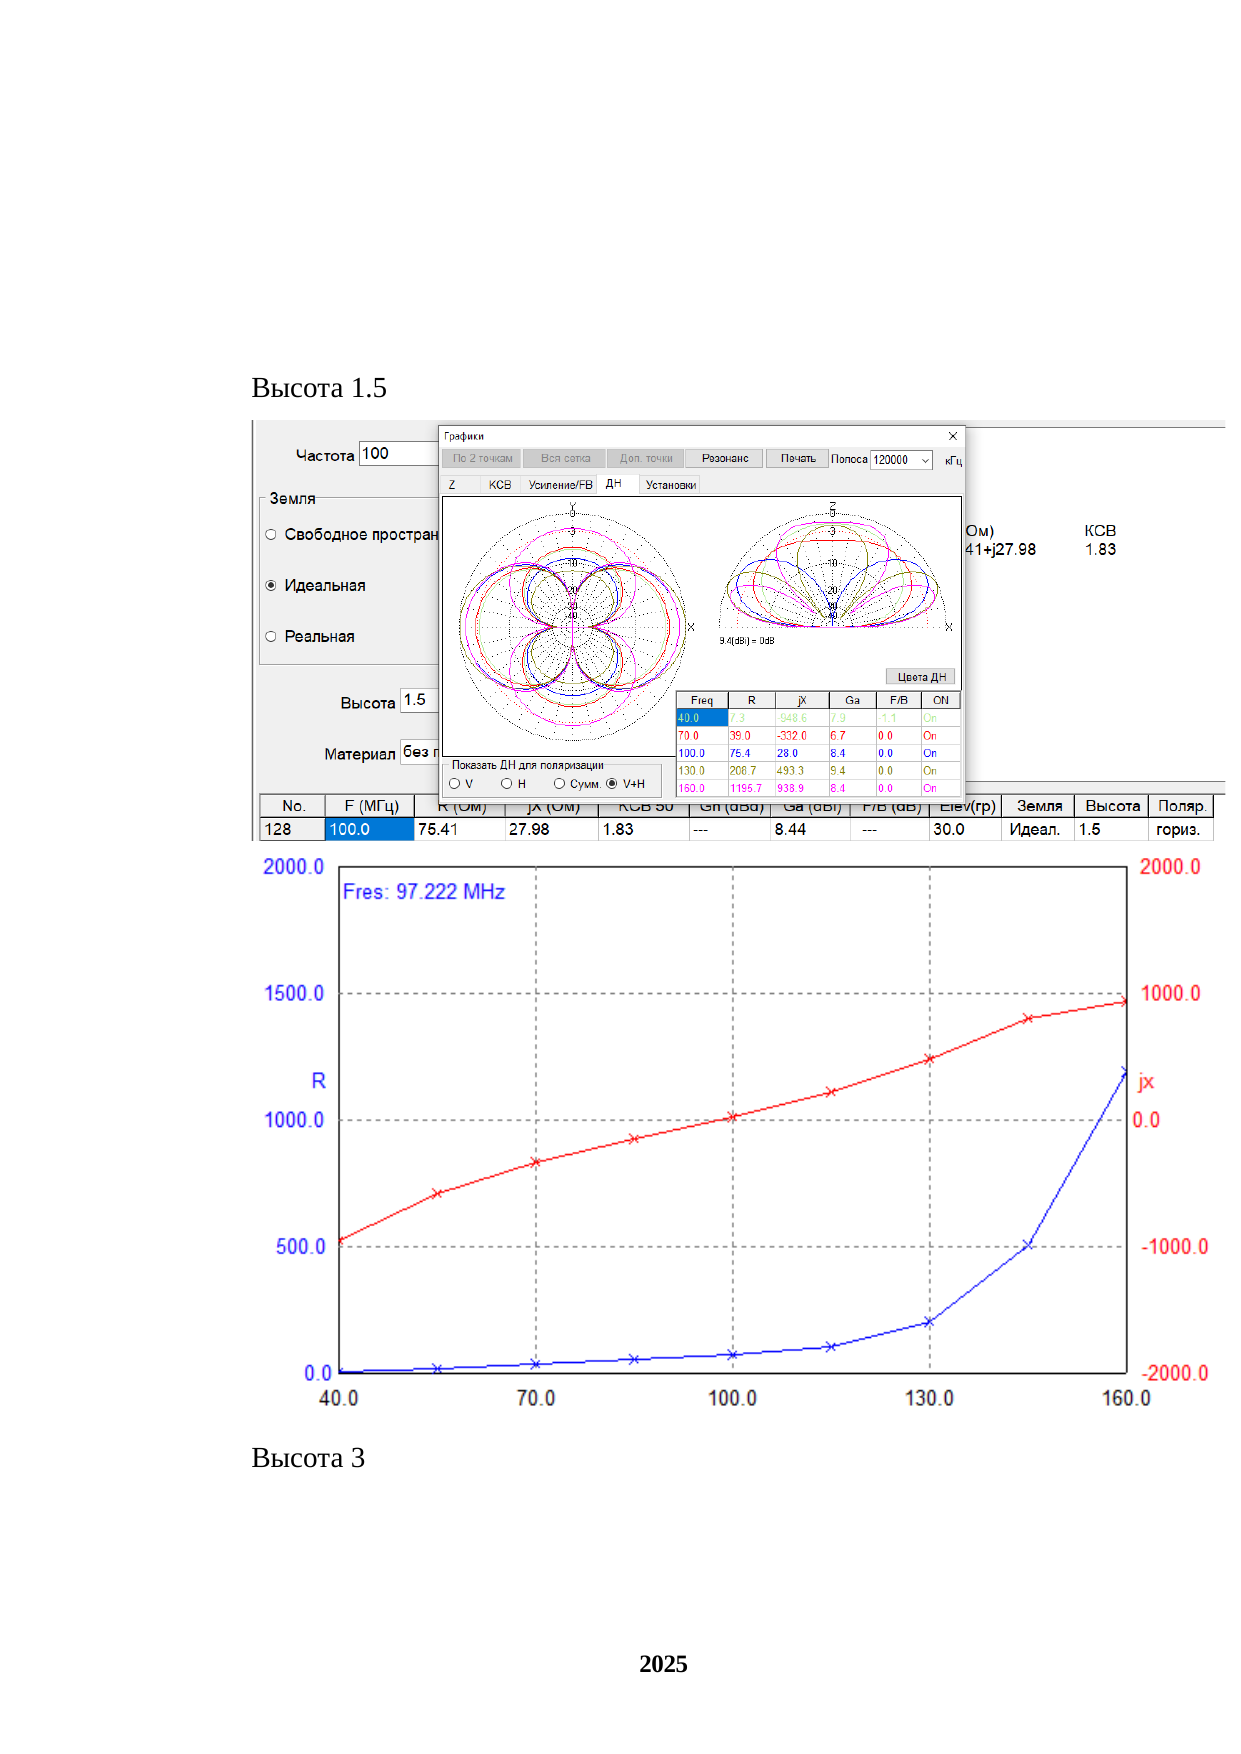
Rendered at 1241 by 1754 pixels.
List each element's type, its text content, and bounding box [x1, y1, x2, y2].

picture [251, 420, 1226, 841]
text Высота 1.5 [177, 370, 1152, 403]
picture [251, 857, 1217, 1423]
text Высота 3 [177, 1440, 1152, 1473]
